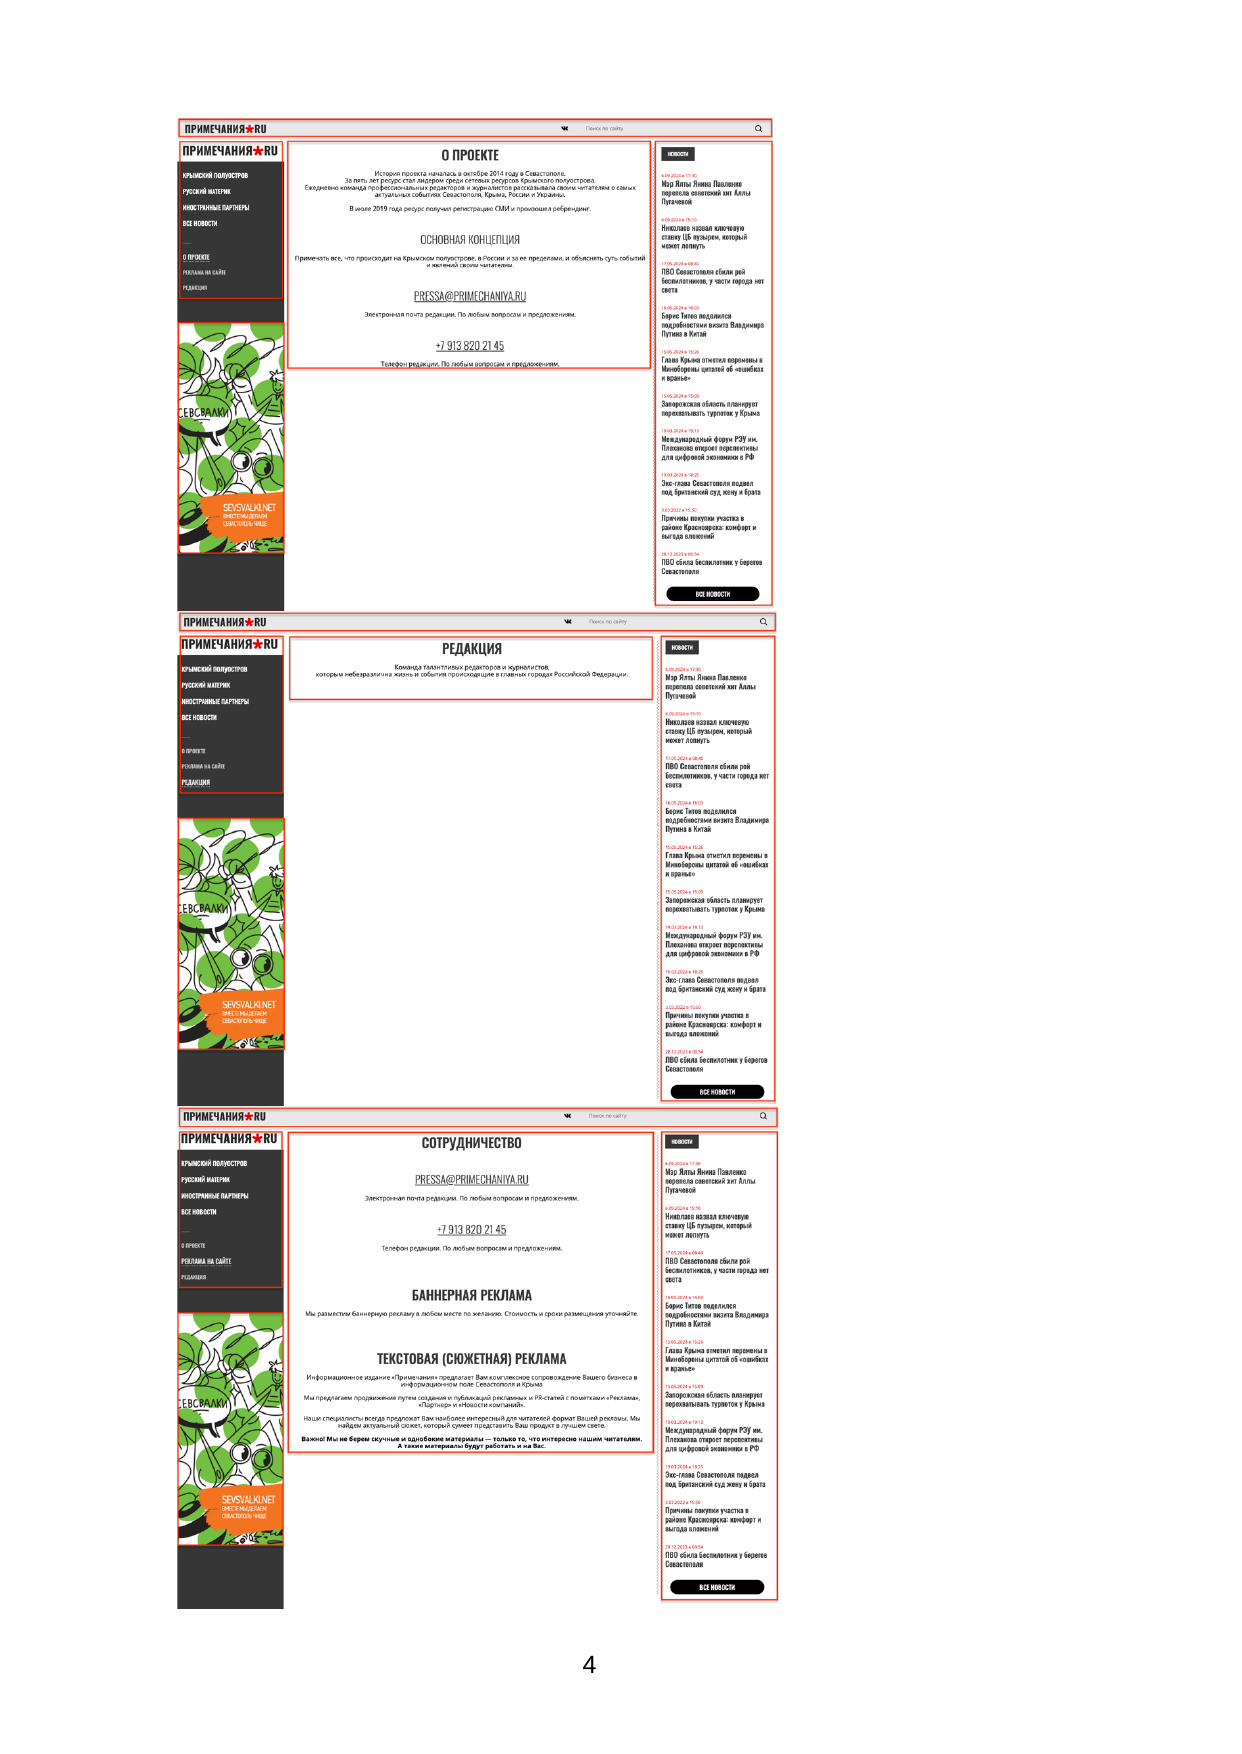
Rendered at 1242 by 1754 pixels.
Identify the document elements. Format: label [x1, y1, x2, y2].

picture [177, 118, 779, 1609]
